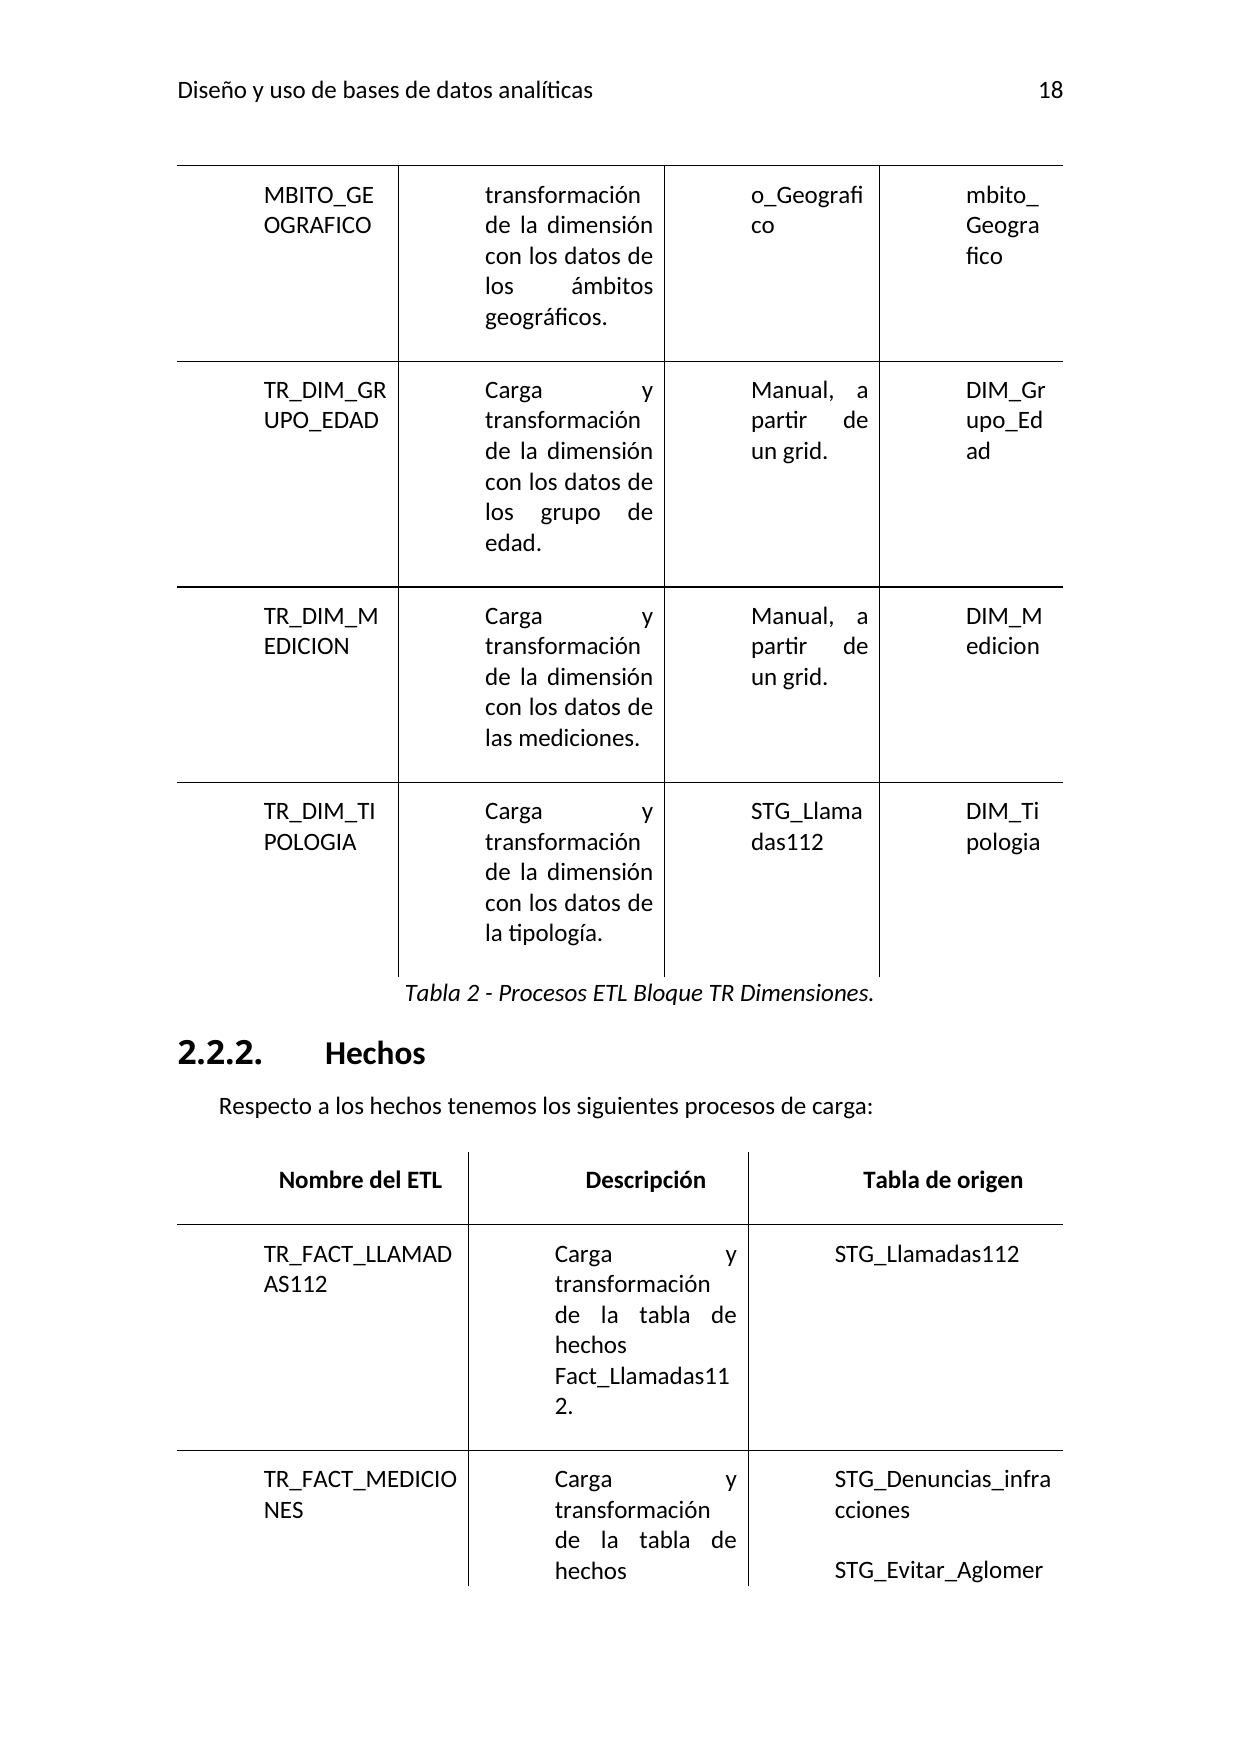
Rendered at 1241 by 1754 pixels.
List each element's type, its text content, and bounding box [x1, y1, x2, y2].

table_cell Carga y transformación de la dimensión con los datos de los grupo de edad. [399, 362, 664, 586]
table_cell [469, 1451, 748, 1586]
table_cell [665, 166, 879, 361]
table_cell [749, 1451, 1063, 1586]
table_cell TR_FACT_LLAMADAS112 [177, 1225, 468, 1450]
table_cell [880, 166, 1063, 361]
table_cell DIM_Grupo_Edad [880, 362, 1063, 586]
table_cell TR_FACT_MEDICIONES [177, 1451, 468, 1586]
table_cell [399, 166, 664, 361]
table_header Tabla de origen [749, 1152, 1063, 1224]
table_cell Manual, a partir de un grid. [665, 362, 879, 586]
table_header Descripción [469, 1152, 748, 1224]
subtitle Hechos [177, 1028, 1063, 1074]
table_cell Manual, a partir de un grid. [665, 588, 879, 782]
table_cell Carga y transformación de la tabla de hechos Fact_Llamadas112. [469, 1225, 748, 1450]
table_cell Carga y transformación de la dimensión con los datos de las mediciones. [399, 588, 664, 782]
table_cell STG_Llamadas112 [749, 1225, 1063, 1450]
table_cell Carga y transformación de la dimensión con los datos de la tipología. [399, 783, 664, 977]
table_cell TR_DIM_GRUPO_EDAD [177, 362, 398, 586]
table_cell STG_Llamadas112 [665, 783, 879, 977]
table_header Nombre del ETL [177, 1152, 468, 1224]
table_cell DIM_Medicion [880, 588, 1063, 782]
table_cell DIM_Tipologia [880, 783, 1063, 977]
table_cell TR_DIM_MEDICION [177, 588, 398, 782]
table_cell TR_DIM_TIPOLOGIA [177, 783, 398, 977]
text Respecto a los hechos tenemos los siguientes procesos de carga: [177, 1090, 1063, 1120]
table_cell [177, 166, 398, 361]
